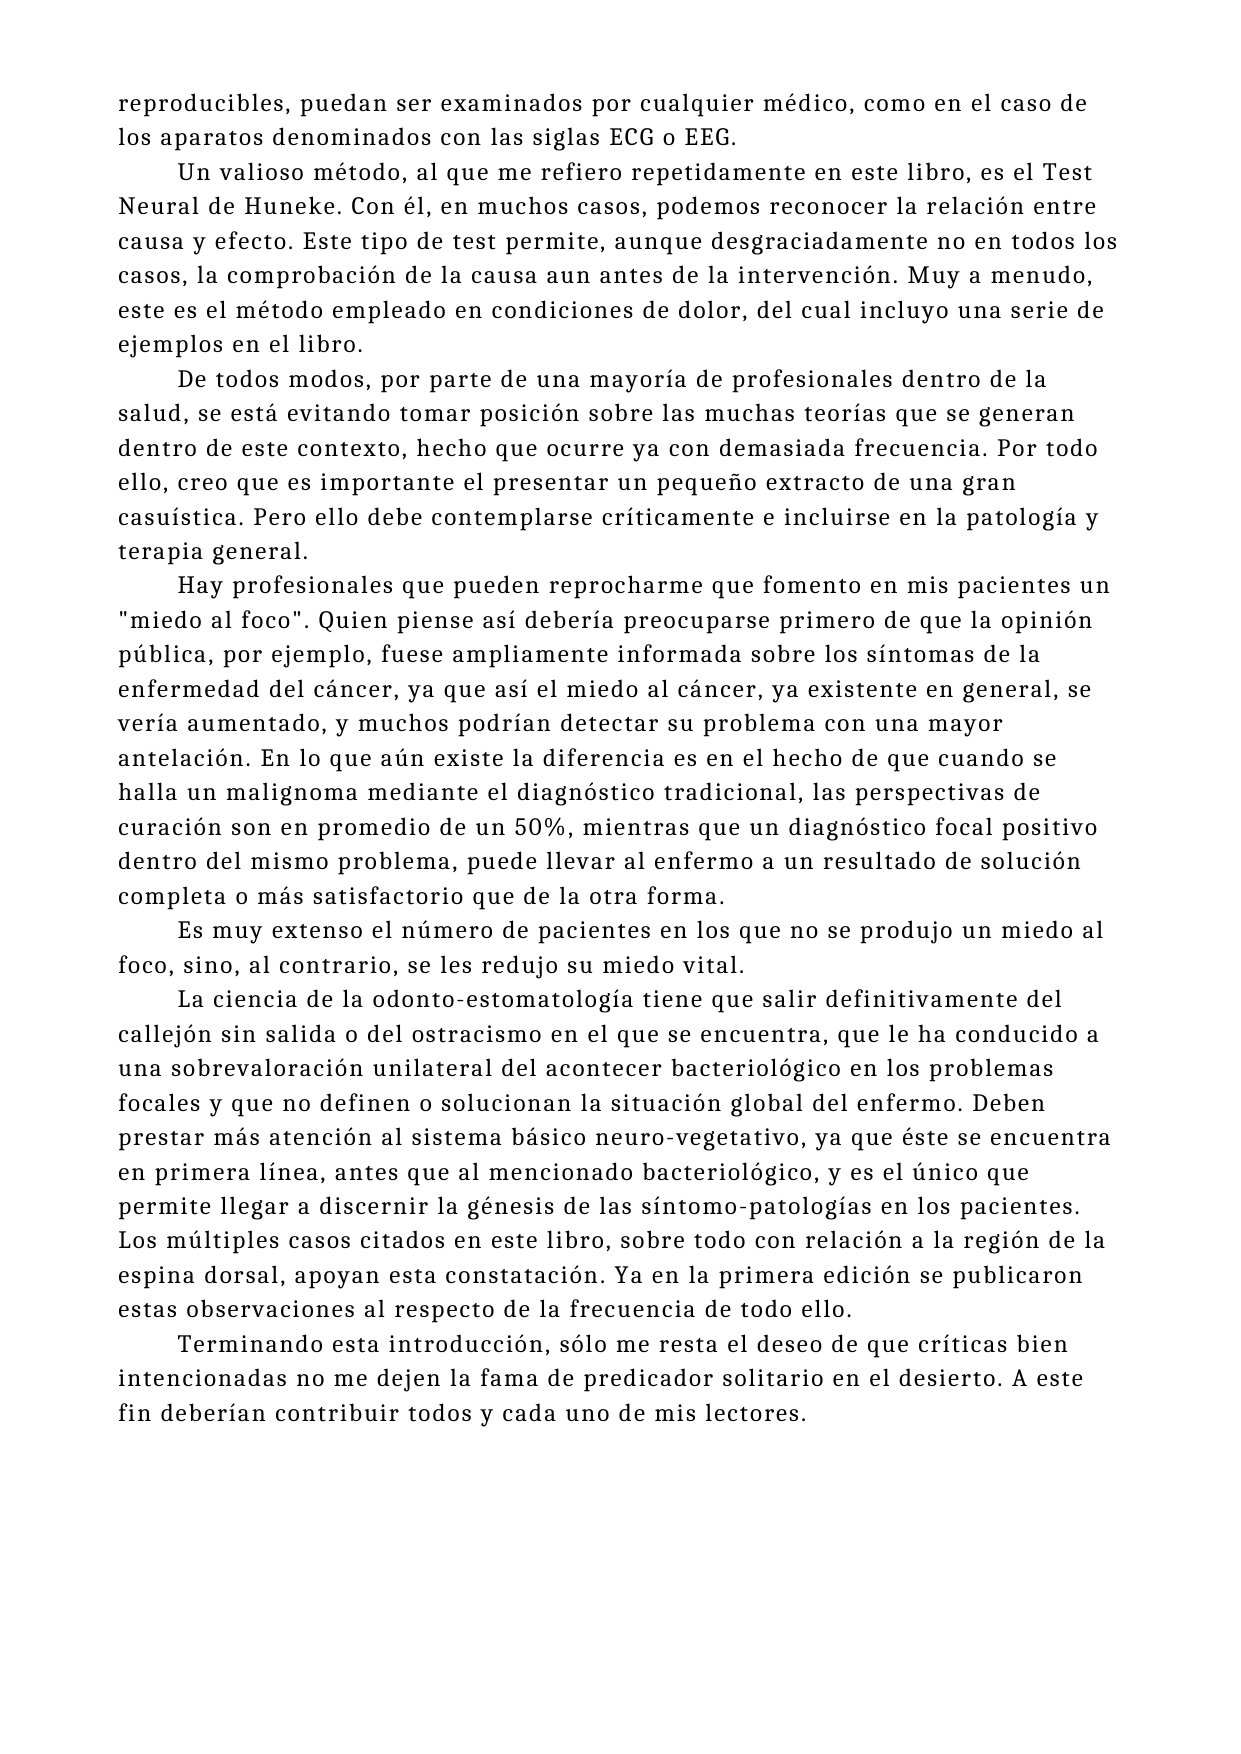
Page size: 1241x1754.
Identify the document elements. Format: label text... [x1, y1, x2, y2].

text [118, 89, 1122, 152]
text Es muy extenso el número de pacientes en los que no se produjo un miedo al foco, sino, al contrario, se les redujo su miedo vital. [118, 916, 1122, 979]
text Hay profesionales que pueden reprocharme que fomento en mis pacientes un "miedo al foco". Quien piense así debería preocuparse primero de que la opinión pública, por ejemplo, fuese ampliamente informada sobre los síntomas de la enfermedad del cáncer, ya que así el miedo al cáncer, ya existente en general, se vería aumentado, y muchos podrían detectar su problema con una mayor antelación. En lo que aún existe la diferencia es en el hecho de que cuando se halla un malignoma mediante el diagnóstico tradicional, las perspectivas de curación son en promedio de un 50%, mientras que un diagnóstico focal positivo dentro del mismo problema, puede llevar al enfermo a un resultado de solución completa o más satisfactorio que de la otra forma. [118, 571, 1122, 910]
text Terminando esta introducción, sólo me resta el deseo de que críticas bien intencionadas no me dejen la fama de predicador solitario en el desierto. A este fin deberían contribuir todos y cada uno de mis lectores. [118, 1330, 1122, 1428]
text La ciencia de la odonto-estomatología tiene que salir definitivamente del callejón sin salida o del ostracismo en el que se encuentra, que le ha conducido a una sobrevaloración unilateral del acontecer bacteriológico en los problemas focales y que no definen o solucionan la situación global del enfermo. Deben prestar más atención al sistema básico neuro-vegetativo, ya que éste se encuentra en primera línea, antes que al mencionado bacteriológico, y es el único que permite llegar a discernir la génesis de las síntomo-patologías en los pacientes. Los múltiples casos citados en este libro, sobre todo con relación a la región de la espina dorsal, apoyan esta constatación. Ya en la primera edición se publicaron estas observaciones al respecto de la frecuencia de todo ello. [118, 985, 1122, 1324]
text De todos modos, por parte de una mayoría de profesionales dentro de la salud, se está evitando tomar posición sobre las muchas teorías que se generan dentro de este contexto, hecho que ocurre ya con demasiada frecuencia. Por todo ello, creo que es importante el presentar un pequeño extracto de una gran casuística. Pero ello debe contemplarse críticamente e incluirse en la patología y terapia general. [118, 364, 1122, 566]
text Un valioso método, al que me refiero repetidamente en este libro, es el Test Neural de Huneke. Con él, en muchos casos, podemos reconocer la relación entre causa y efecto. Este tipo de test permite, aunque desgraciadamente no en todos los casos, la comprobación de la causa aun antes de la intervención. Muy a menudo, este es el método empleado en condiciones de dolor, del cual incluyo una serie de ejemplos en el libro. [118, 158, 1122, 359]
